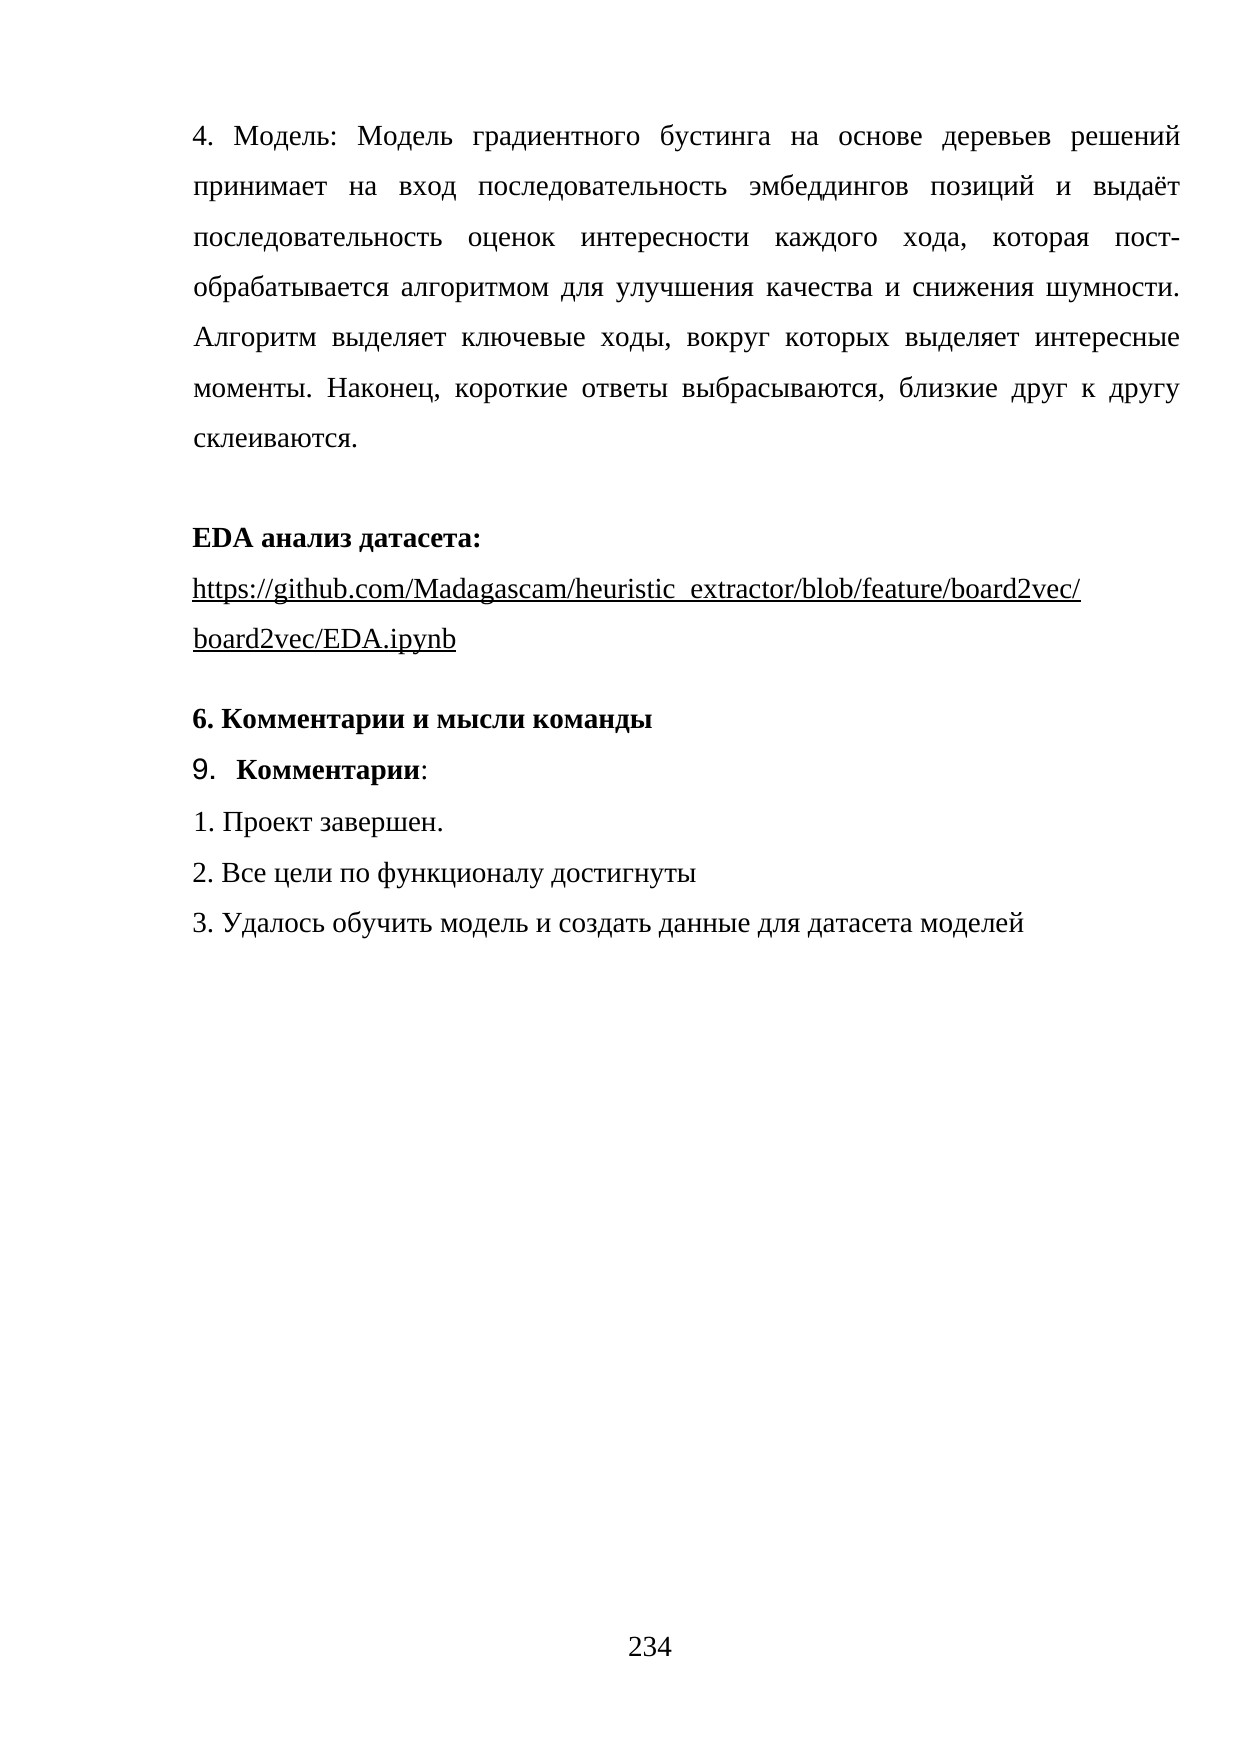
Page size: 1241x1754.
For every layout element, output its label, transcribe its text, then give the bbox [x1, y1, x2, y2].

subtitle 6. Комментарии и мысли команды [118, 701, 1181, 734]
text 3. Удалось обучить модель и создать данные для датасета моделей [192, 905, 1181, 939]
text https://github.com/Madagascam/heuristic_extractor/blob/feature/board2vec/board2vec/EDA.ipynb [192, 571, 1181, 655]
text 4. Модель: Модель градиентного бустинга на основе деревьев решений принимает на вход последовательность эмбеддингов позиций и выдаёт последовательность оценок интересности каждого хода, которая пост-обрабатывается алгоритмом для улучшения качества и снижения шумности. Алгоритм выделяет ключевые ходы, вокруг которых выделяет интересные моменты. Наконец, короткие ответы выбрасываются, близкие друг к другу склеиваются. [192, 118, 1181, 453]
text 2. Все цели по функционалу достигнуты [192, 855, 1181, 888]
list Комментарии: 1. Проект завершен. [192, 751, 1181, 838]
text EDA анализ датасета: [192, 521, 1181, 554]
